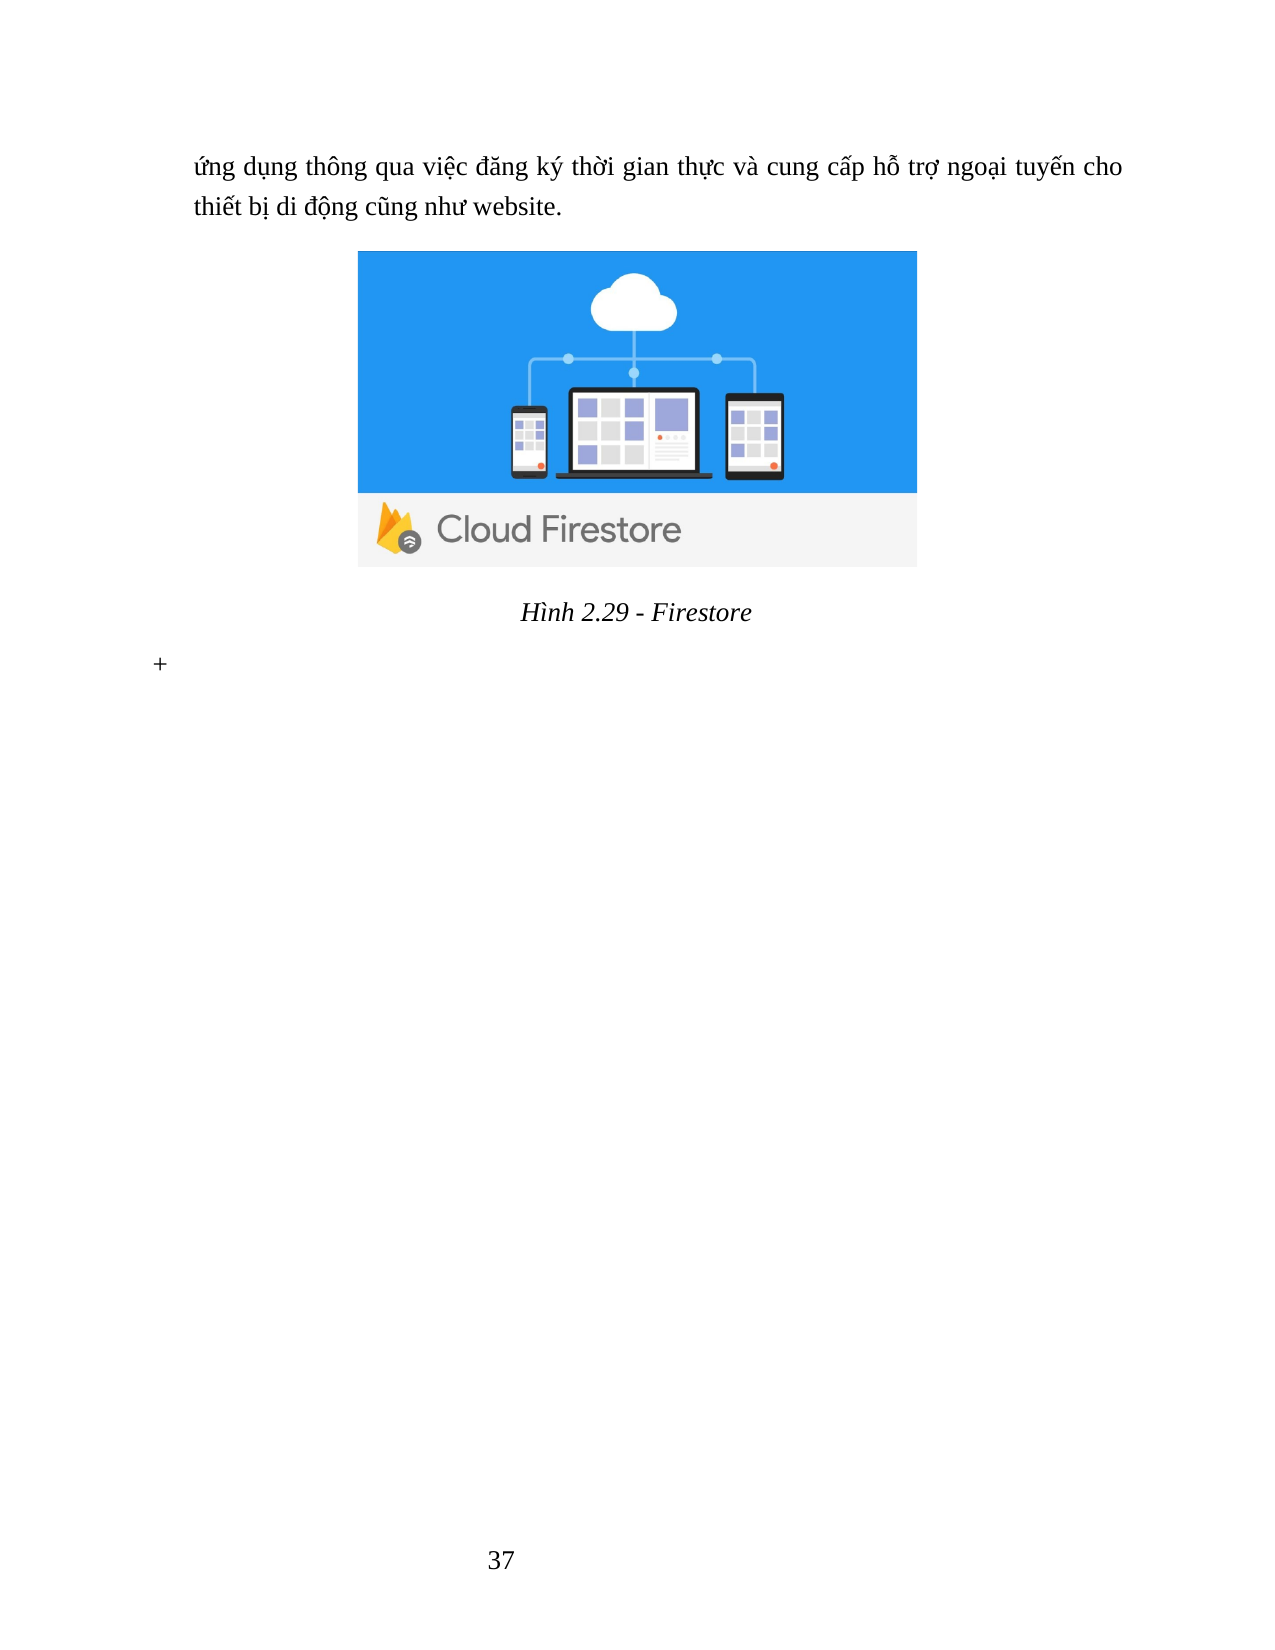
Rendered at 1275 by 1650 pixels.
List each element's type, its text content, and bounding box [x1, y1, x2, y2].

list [150, 150, 1125, 222]
picture [357, 251, 918, 567]
text Hình 2.29 - Firestore [150, 596, 1125, 628]
